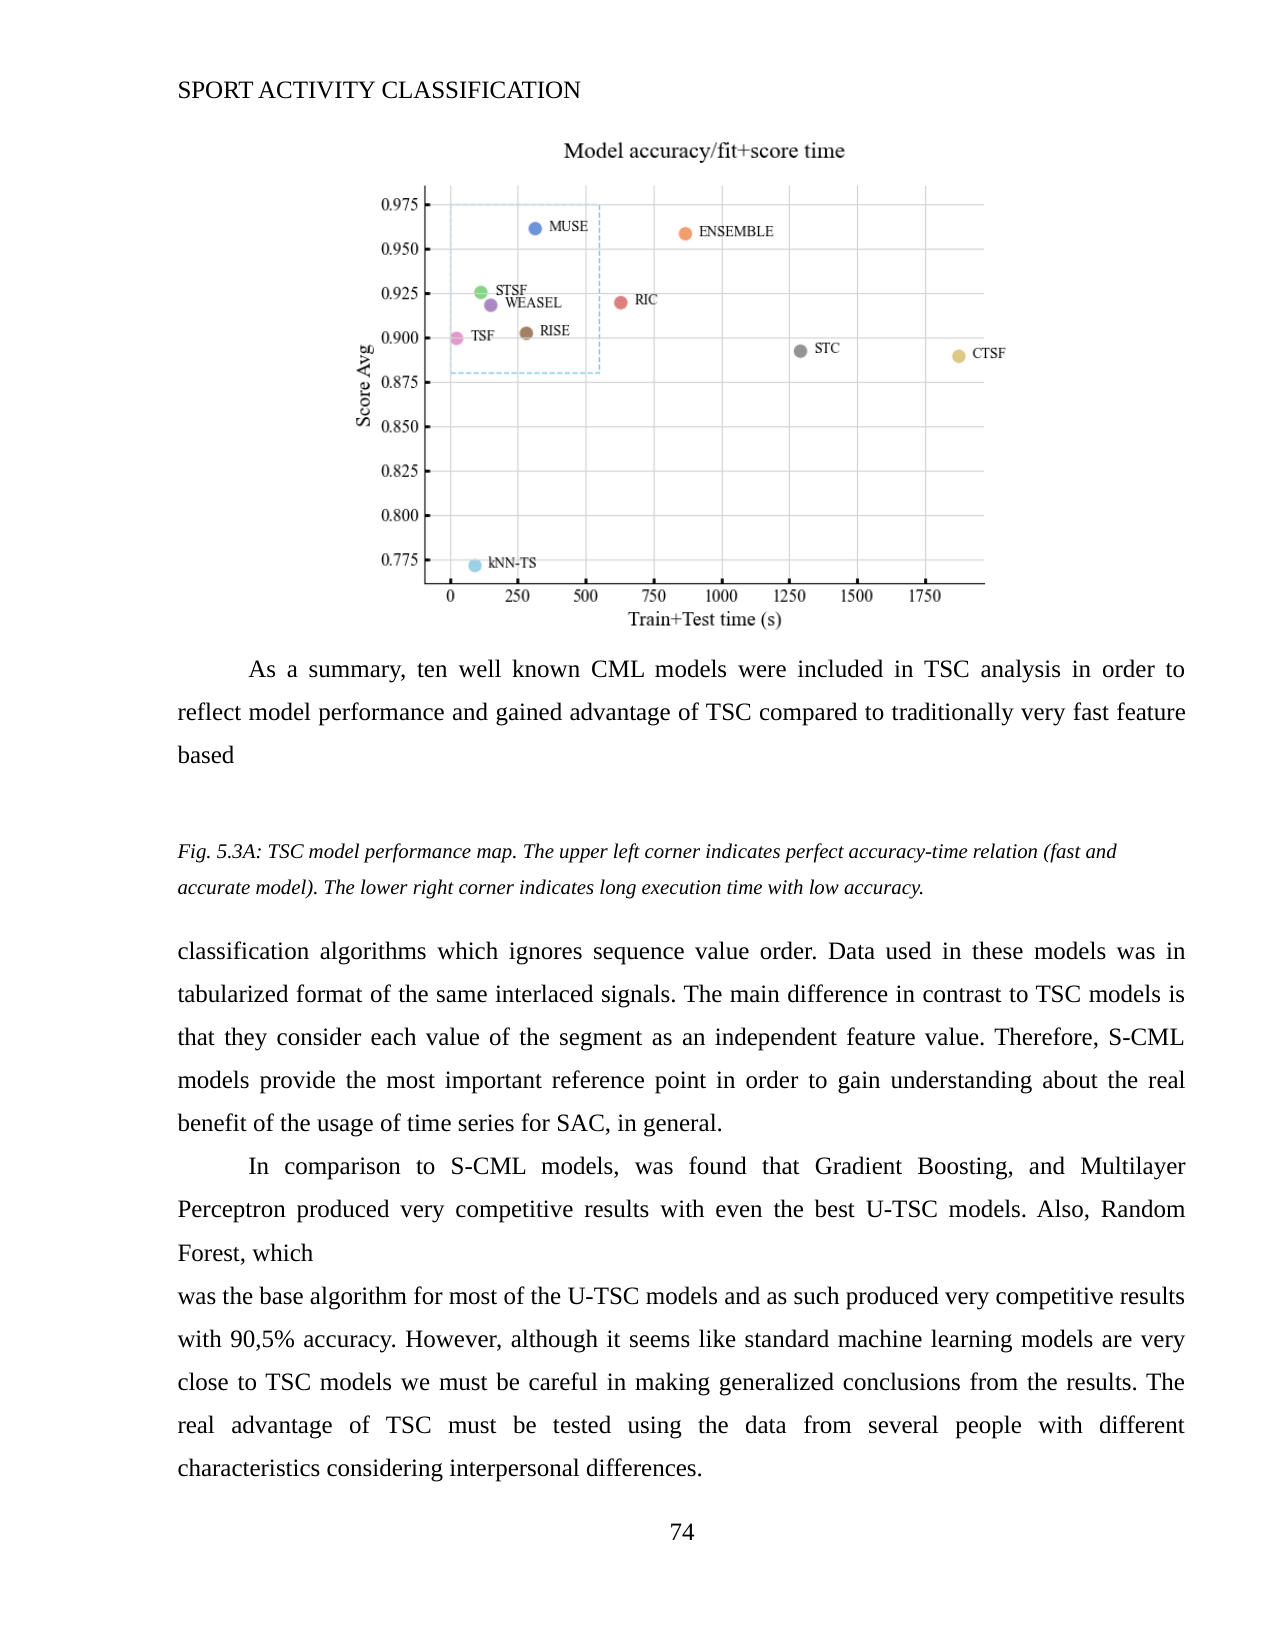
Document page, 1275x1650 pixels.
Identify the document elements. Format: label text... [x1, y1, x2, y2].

text Fig. 5.3A: TSC model performance map. The upper left corner indicates perfect accuracy-time relation (fast and accurate model). The lower right corner indicates long execution time with low accuracy. [177, 839, 1186, 899]
text In comparison to S-CML models, was found that Gradient Boosting, and Multilayer Perceptron produced very competitive results with even the best U-TSC models. Also, Random Forest, which [177, 1151, 1186, 1266]
picture [346, 132, 1017, 640]
text classification algorithms which ignores sequence value order. Data used in these models was in tabularized format of the same interlaced signals. The main difference in contrast to TSC models is that they consider each value of the segment as an independent feature value. Therefore, S-CML models provide the most important reference point in order to gain understanding about the real benefit of the usage of time series for SAC, in general. [177, 936, 1186, 1137]
text was the base algorithm for most of the U-TSC models and as such produced very competitive results with 90,5% accuracy. However, although it seems like standard machine learning models are very close to TSC models we must be careful in making generalized conclusions from the results. The real advantage of TSC must be tested using the data from several people with different characteristics considering interpersonal differences. [177, 1281, 1186, 1482]
